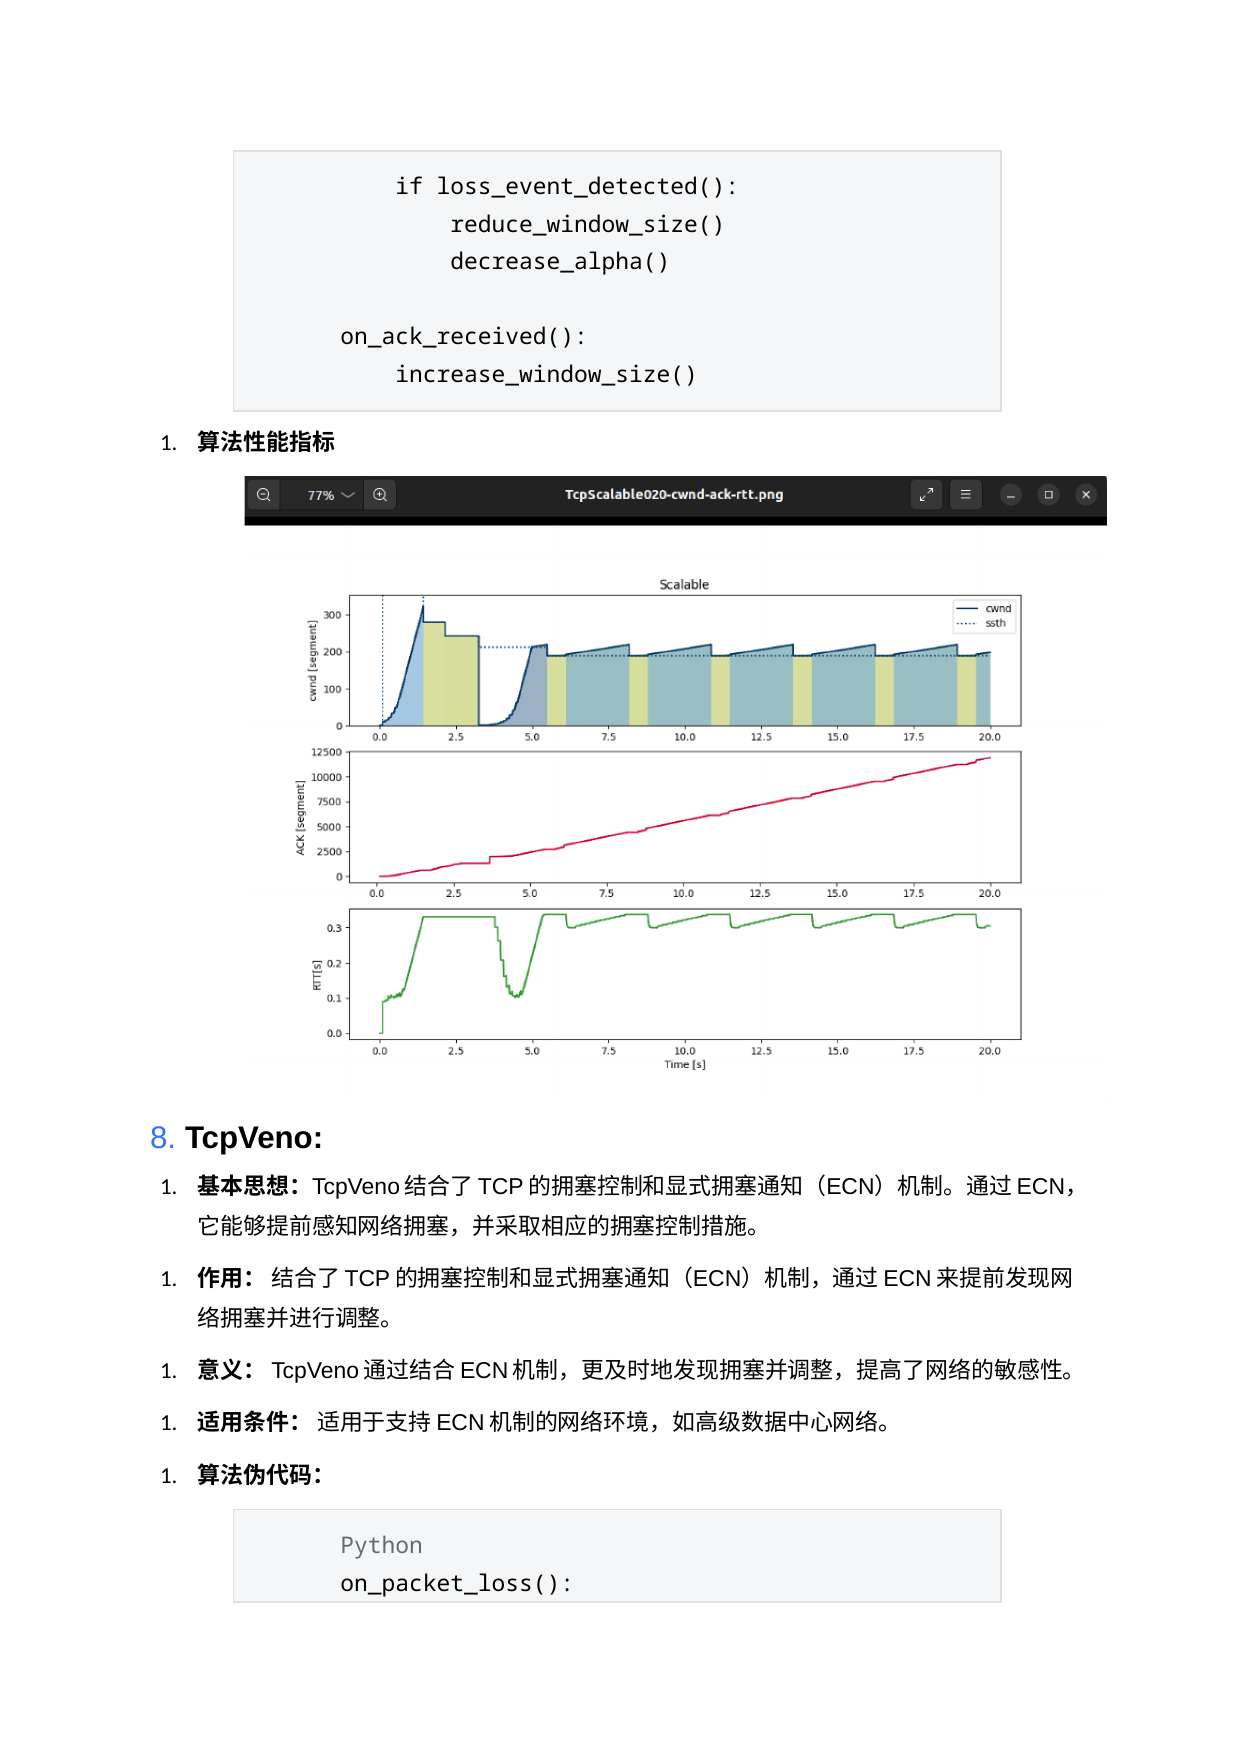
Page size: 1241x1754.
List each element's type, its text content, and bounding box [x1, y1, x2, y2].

list 作用： 结合了TCP的拥塞控制和显式拥塞通知（ECN）机制，通过ECN来提前发现网络拥塞并进行调整。 [160, 1260, 1090, 1333]
list 意义： TcpVeno通过结合ECN机制，更及时地发现拥塞并调整，提高了网络的敏感性。 [160, 1352, 1090, 1385]
list 算法伪代码： [160, 1456, 1090, 1490]
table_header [234, 1510, 1000, 1601]
list 基本思想：TcpVeno结合了TCP的拥塞控制和显式拥塞通知（ECN）机制。通过ECN，它能够提前感知网络拥塞，并采取相应的拥塞控制措施。 [160, 1168, 1090, 1241]
list 算法性能指标 [160, 424, 1090, 457]
list 适用条件： 适用于支持ECN机制的网络环境，如高级数据中心网络。 [160, 1404, 1090, 1437]
picture [244, 476, 1107, 1102]
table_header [234, 152, 1000, 410]
